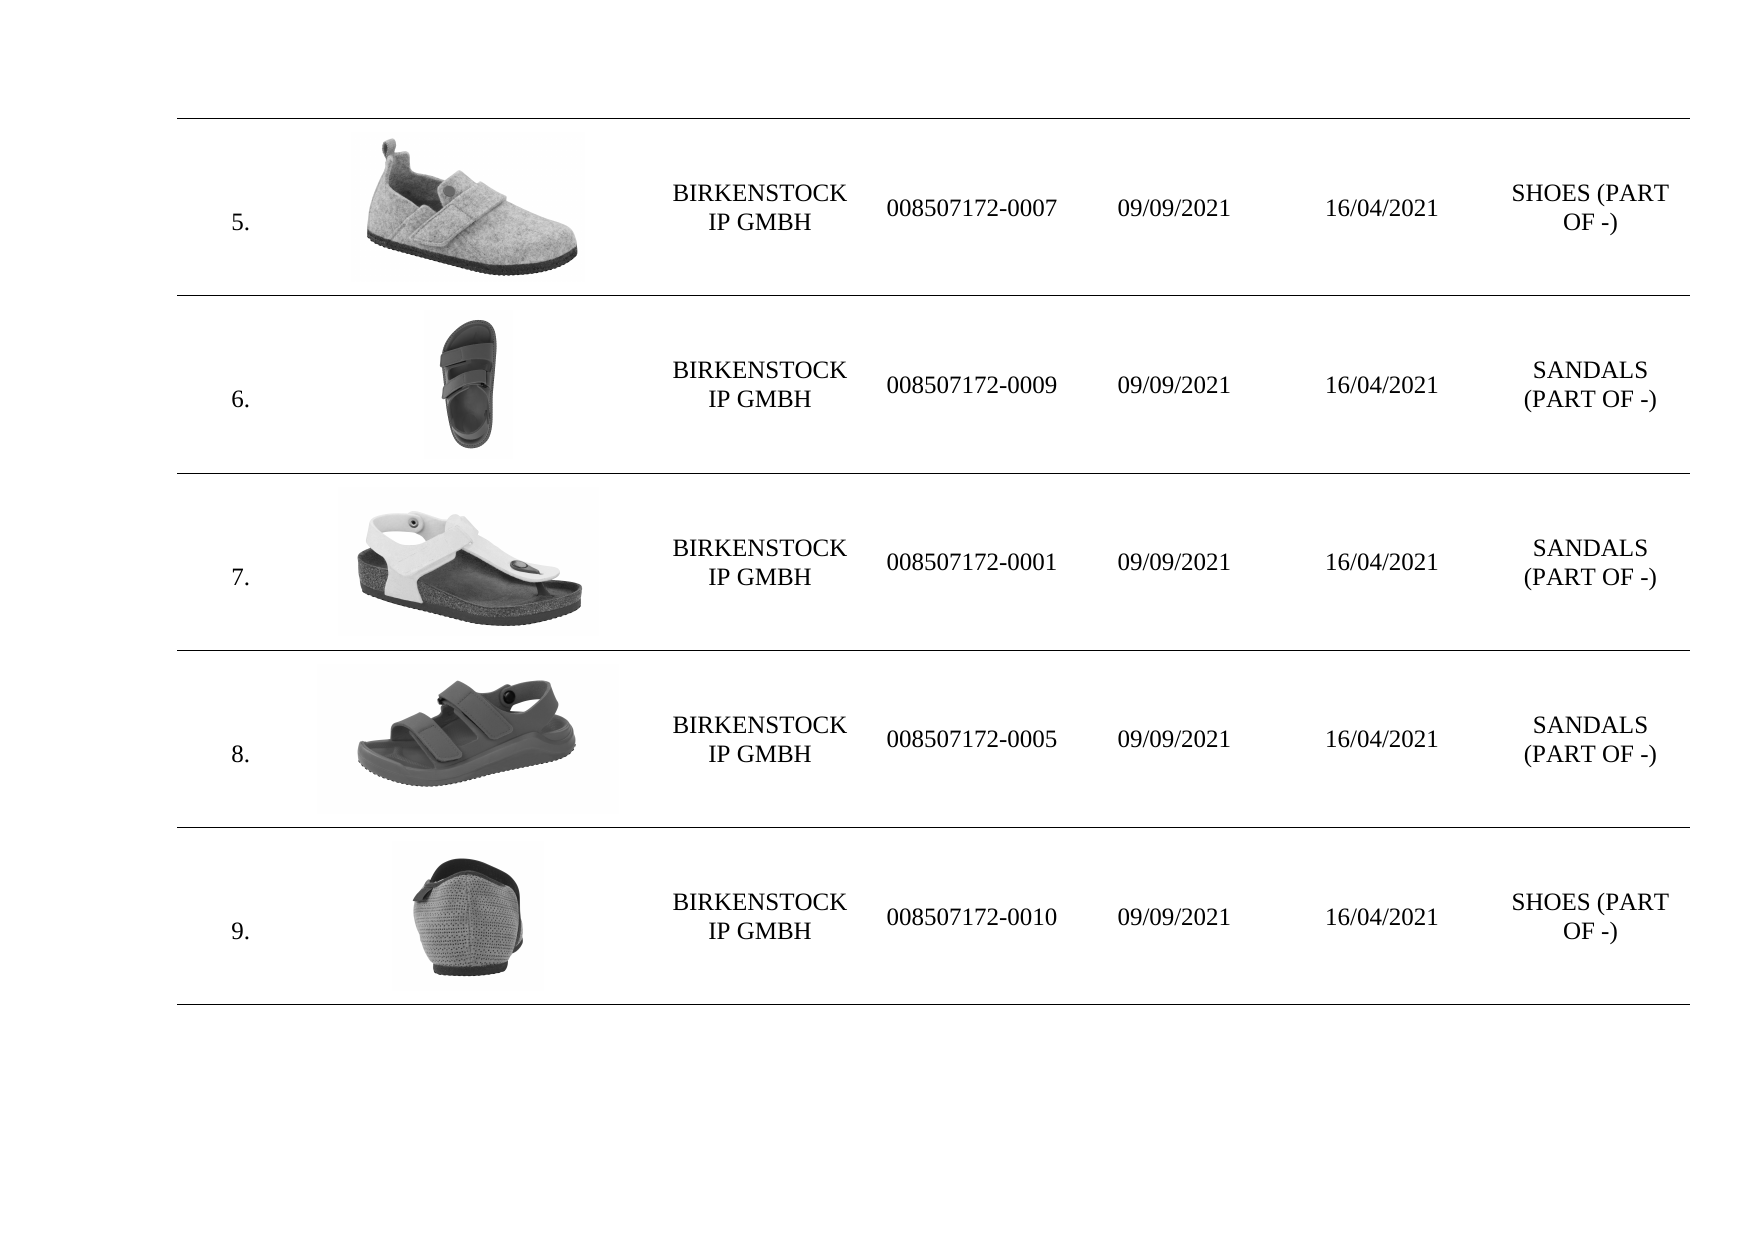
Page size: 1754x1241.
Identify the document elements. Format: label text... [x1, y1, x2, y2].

table_cell SANDALS (PART OF -) [1491, 651, 1689, 827]
table_cell [285, 296, 652, 472]
table_cell 09/09/2021 [1076, 651, 1273, 827]
table_cell BIRKENSTOCK IP GMBH [652, 651, 868, 827]
table_cell BIRKENSTOCK IP GMBH [652, 828, 868, 1004]
table_cell [177, 474, 285, 650]
table_cell [285, 119, 652, 295]
table_cell [177, 296, 285, 472]
table_cell 16/04/2021 [1273, 474, 1491, 650]
table_cell 16/04/2021 [1273, 828, 1491, 1004]
table_cell BIRKENSTOCK IP GMBH [652, 296, 868, 472]
picture [317, 664, 620, 814]
table_cell 16/04/2021 [1273, 296, 1491, 472]
table_cell [177, 651, 285, 827]
table_cell SANDALS (PART OF -) [1491, 296, 1689, 472]
table_cell SHOES (PART OF -) [1491, 119, 1689, 295]
table_cell BIRKENSTOCK IP GMBH [652, 119, 868, 295]
table_cell 008507172-0005 [868, 651, 1076, 827]
table_cell [285, 474, 652, 650]
table_cell [177, 119, 285, 295]
table_cell 09/09/2021 [1076, 474, 1273, 650]
table_cell SHOES (PART OF -) [1491, 828, 1689, 1004]
table_cell 008507172-0001 [868, 474, 1076, 650]
picture [351, 132, 586, 282]
table_cell [285, 828, 652, 1004]
table_cell BIRKENSTOCK IP GMBH [652, 474, 868, 650]
picture [423, 310, 514, 459]
table_cell [177, 828, 285, 1004]
table_cell 16/04/2021 [1273, 651, 1491, 827]
picture [392, 841, 545, 991]
table_cell 008507172-0010 [868, 828, 1076, 1004]
table_cell 09/09/2021 [1076, 828, 1273, 1004]
table_cell [285, 651, 652, 827]
table_cell 16/04/2021 [1273, 119, 1491, 295]
table_cell SANDALS (PART OF -) [1491, 474, 1689, 650]
table_cell 09/09/2021 [1076, 296, 1273, 472]
table_cell 008507172-0009 [868, 296, 1076, 472]
table_cell 008507172-0007 [868, 119, 1076, 295]
picture [337, 487, 599, 636]
table_cell 09/09/2021 [1076, 119, 1273, 295]
